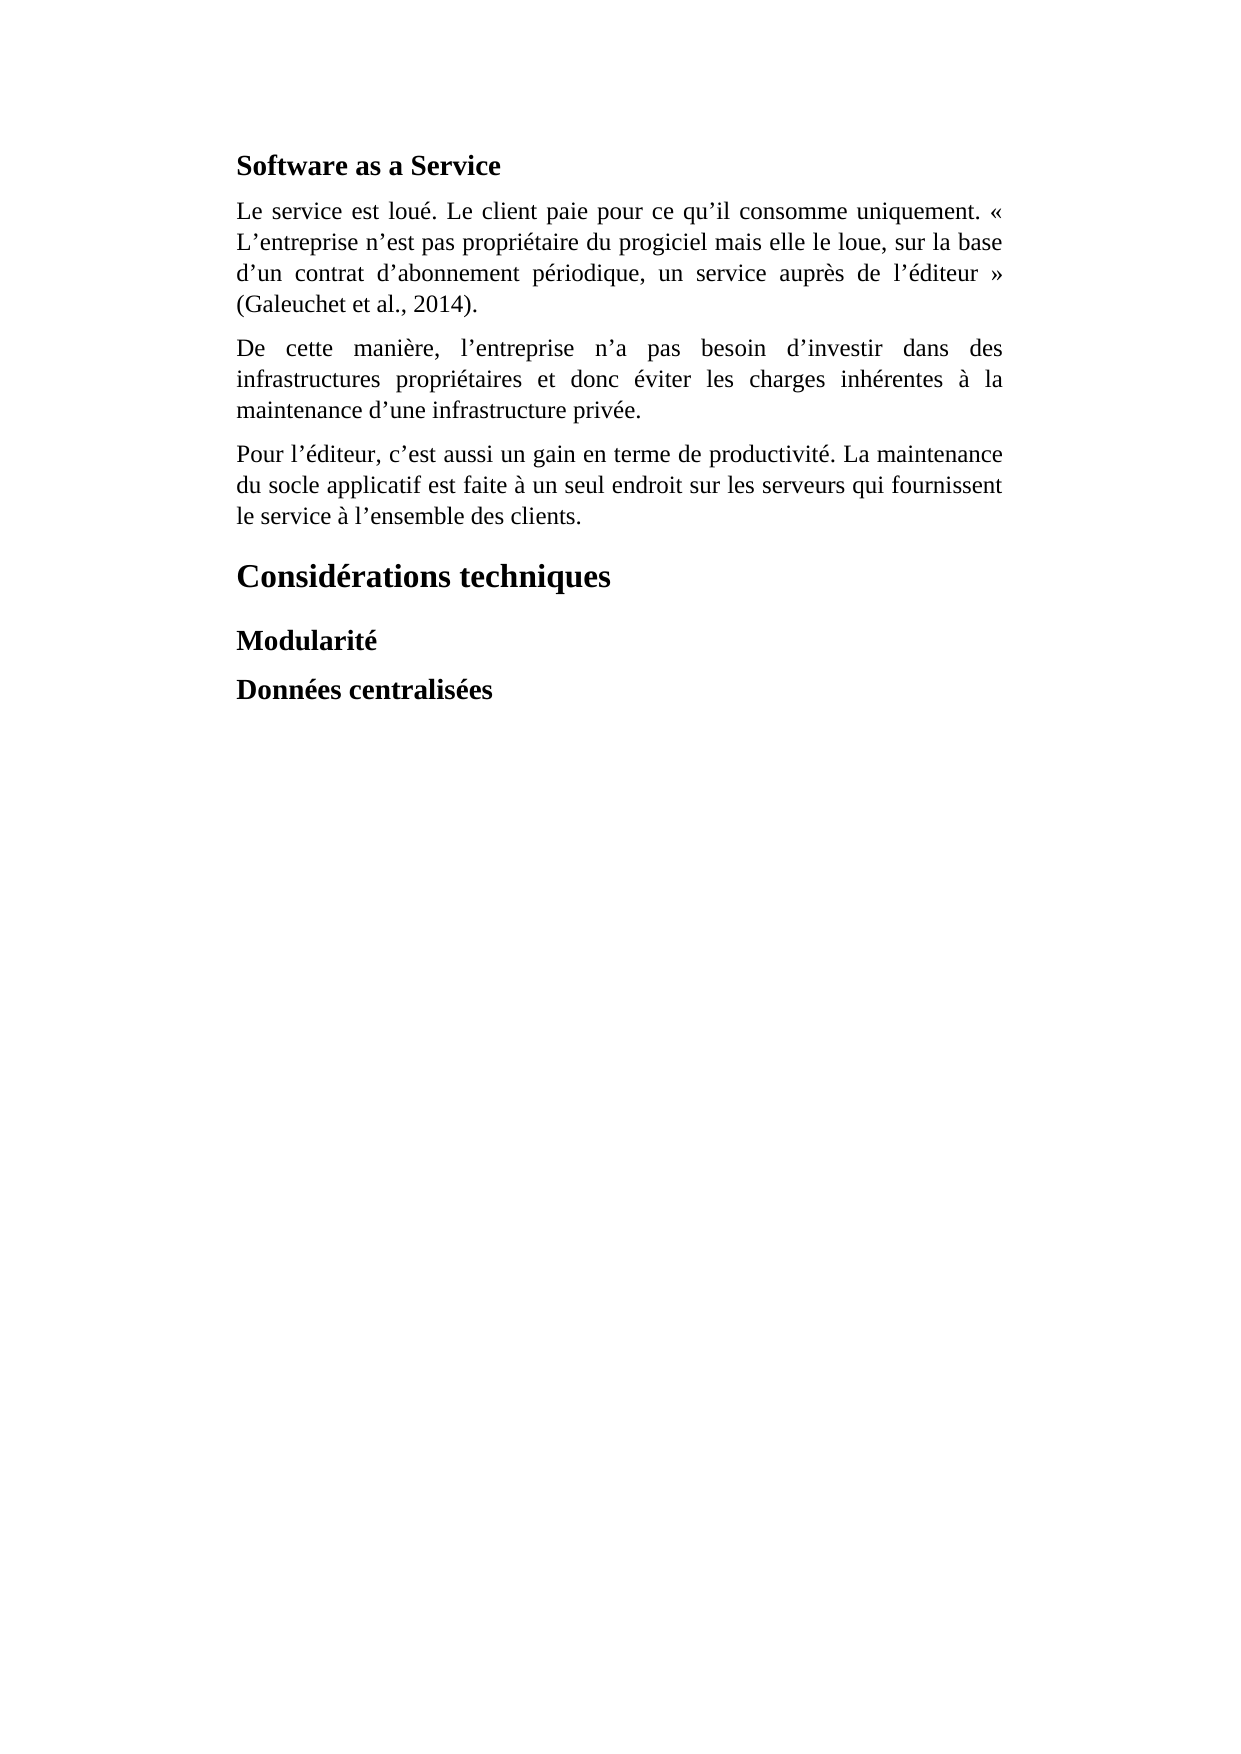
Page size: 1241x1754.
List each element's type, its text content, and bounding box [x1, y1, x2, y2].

text Le service est loué. Le client paie pour ce qu’il consomme uniquement. « L’entreprise n’est pas propriétaire du progiciel mais elle le loue, sur la base d’un contrat d’abonnement périodique, un service auprès de l’éditeur » (Galeuchet et al., 2014). [236, 196, 1004, 318]
text Pour l’éditeur, c’est aussi un gain en terme de productivité. La maintenance du socle applicatif est faite à un seul endroit sur les serveurs qui fournissent le service à l’ensemble des clients. [236, 439, 1004, 529]
text De cette manière, l’entreprise n’a pas besoin d’investir dans des infrastructures propriétaires et donc éviter les charges inhérentes à la maintenance d’une infrastructure privée. [236, 333, 1004, 424]
text Modularité [236, 623, 1004, 657]
text Software as a Service [236, 148, 1004, 181]
text Données centralisées [236, 672, 1004, 705]
text Considérations techniques [236, 557, 1004, 595]
